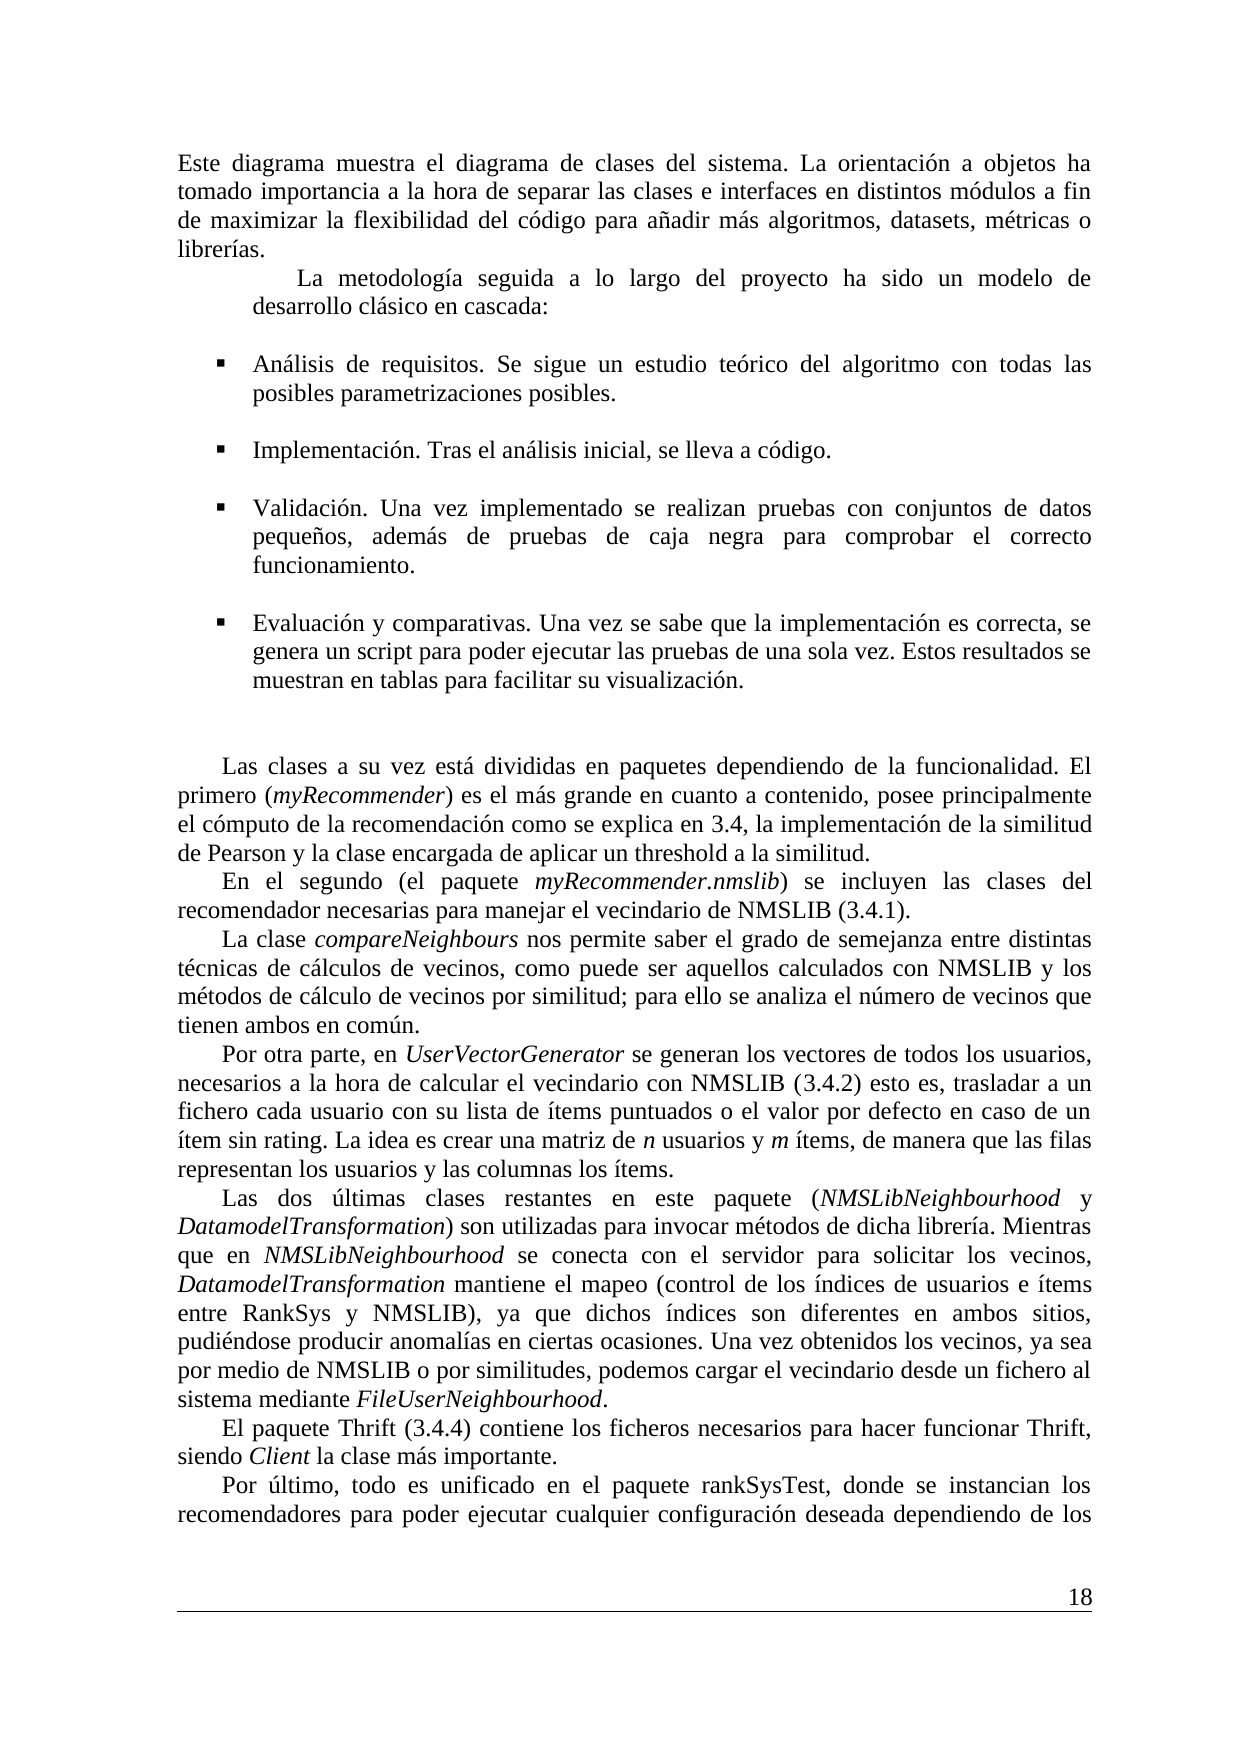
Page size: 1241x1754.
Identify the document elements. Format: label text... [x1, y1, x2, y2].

text La metodología seguida a lo largo del proyecto ha sido un modelo de desarrollo clásico en cascada: [252, 263, 1092, 320]
text Este diagrama muestra el diagrama de clases del sistema. La orientación a objetos ha tomado importancia a la hora de separar las clases e interfaces en distintos módulos a fin de maximizar la flexibilidad del código para añadir más algoritmos, datasets, métricas o librerías. [177, 148, 1092, 263]
text La clase compareNeighbours nos permite saber el grado de semejanza entre distintas técnicas de cálculos de vecinos, como puede ser aquellos calculados con NMSLIB y los métodos de cálculo de vecinos por similitud; para ello se analiza el número de vecinos que tienen ambos en común. [177, 924, 1092, 1039]
list Evaluación y comparativas. Una vez se sabe que la implementación es correcta, se genera un script para poder ejecutar las pruebas de una sola vez. Estos resultados se muestran en tablas para facilitar su visualización. [215, 608, 1092, 694]
text En el segundo (el paquete myRecommender.nmslib) se incluyen las clases del recomendador necesarias para manejar el vecindario de NMSLIB (3.4.1). [177, 866, 1092, 924]
text Las clases a su vez está divididas en paquetes dependiendo de la funcionalidad. El primero (myRecommender) es el más grande en cuanto a contenido, posee principalmente el cómputo de la recomendación como se explica en 3.4, la implementación de la similitud de Pearson y la clase encargada de aplicar un threshold a la similitud. [177, 751, 1092, 866]
list Validación. Una vez implementado se realizan pruebas con conjuntos de datos pequeños, además de pruebas de caja negra para comprobar el correcto funcionamiento. [215, 493, 1092, 579]
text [177, 1470, 1092, 1528]
text Las dos últimas clases restantes en este paquete (NMSLibNeighbourhood y DatamodelTransformation) son utilizadas para invocar métodos de dicha librería. Mientras que en NMSLibNeighbourhood se conecta con el servidor para solicitar los vecinos, DatamodelTransformation mantiene el mapeo (control de los índices de usuarios e ítems entre RankSys y NMSLIB), ya que dichos índices son diferentes en ambos sitios, pudiéndose producir anomalías en ciertas ocasiones. Una vez obtenidos los vecinos, ya sea por medio de NMSLIB o por similitudes, podemos cargar el vecindario desde un fichero al sistema mediante FileUserNeighbourhood. [177, 1183, 1092, 1413]
list Implementación. Tras el análisis inicial, se lleva a código. [215, 435, 1092, 464]
text Por otra parte, en UserVectorGenerator se generan los vectores de todos los usuarios, necesarios a la hora de calcular el vecindario con NMSLIB (3.4.2) esto es, trasladar a un fichero cada usuario con su lista de ítems puntuados o el valor por defecto en caso de un ítem sin rating. La idea es crear una matriz de n usuarios y m ítems, de manera que las filas representan los usuarios y las columnas los ítems. [177, 1039, 1092, 1183]
list Análisis de requisitos. Se sigue un estudio teórico del algoritmo con todas las posibles parametrizaciones posibles. [215, 349, 1092, 406]
text El paquete Thrift (3.4.4) contiene los ficheros necesarios para hacer funcionar Thrift, siendo Client la clase más importante. [177, 1413, 1092, 1470]
